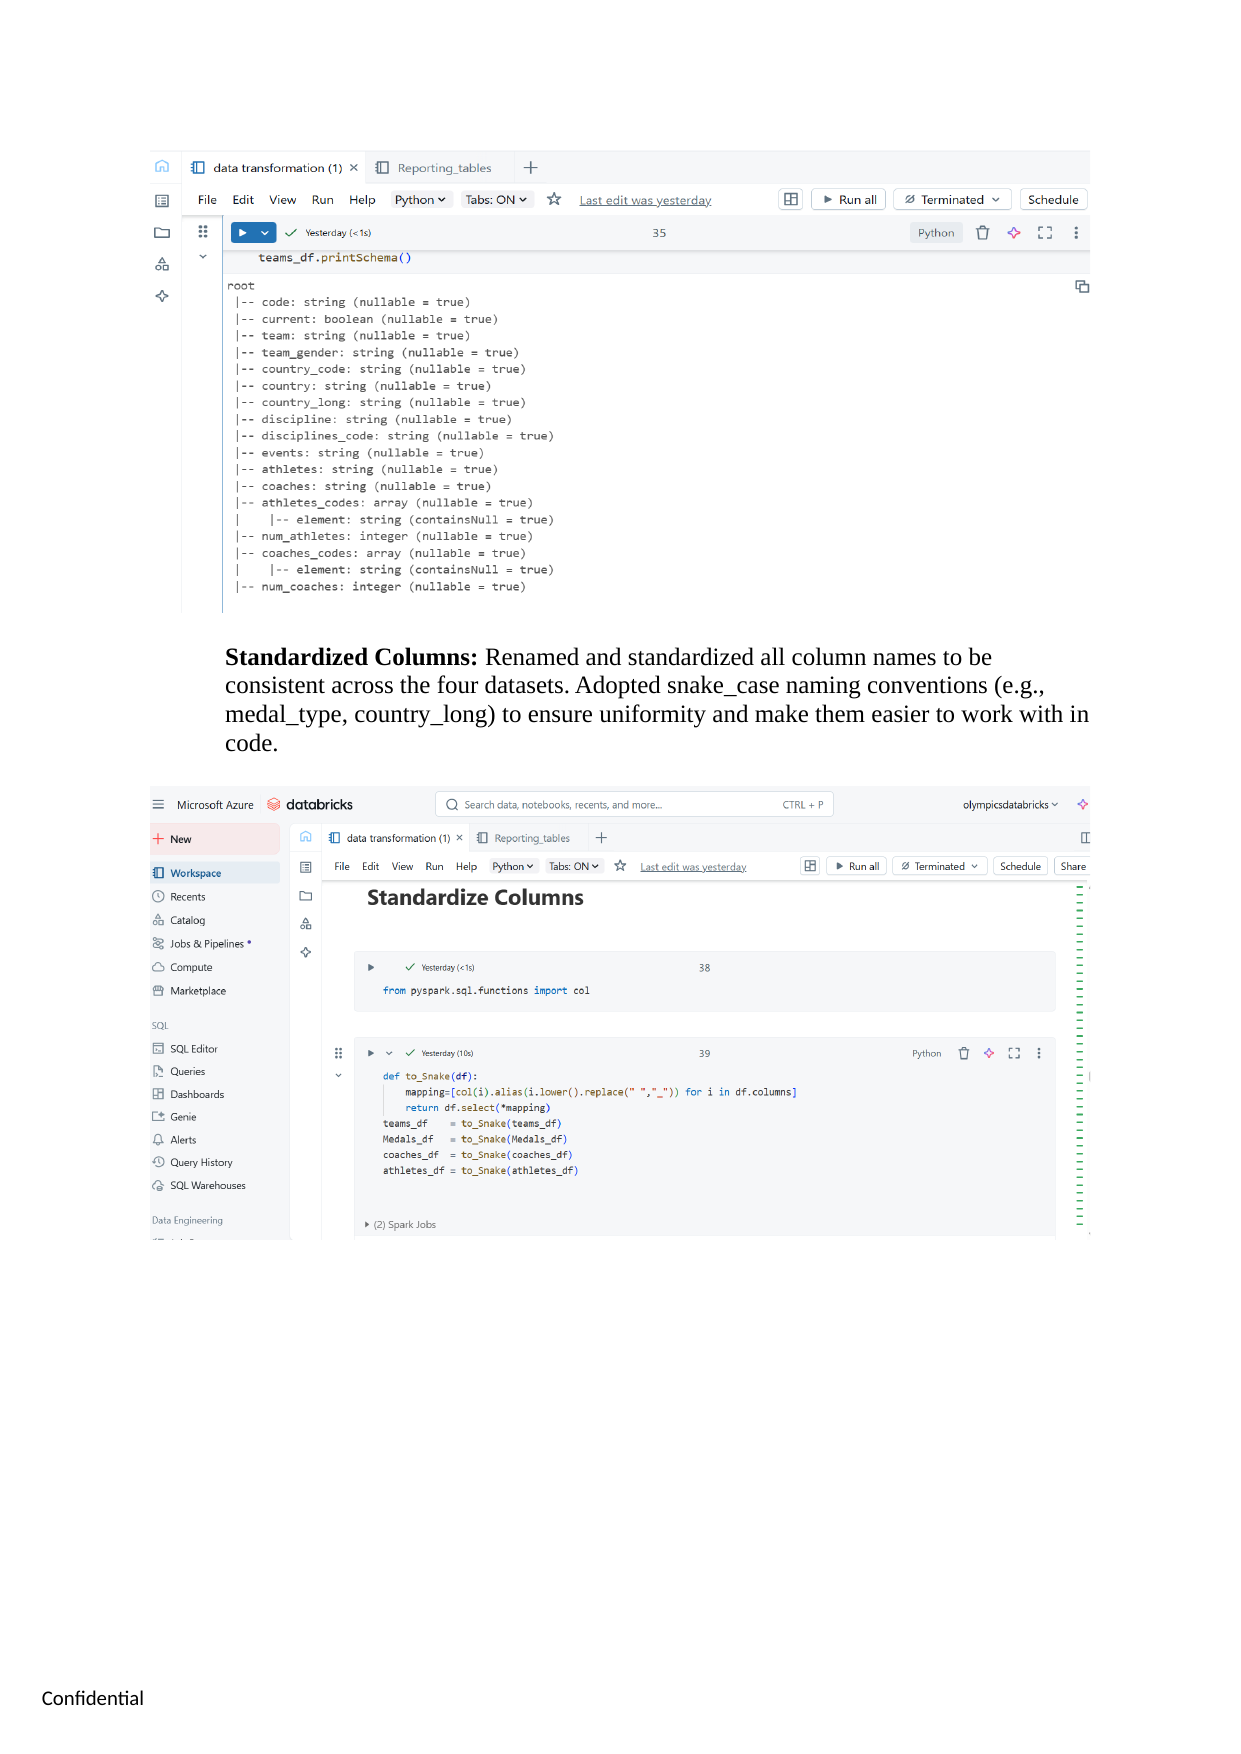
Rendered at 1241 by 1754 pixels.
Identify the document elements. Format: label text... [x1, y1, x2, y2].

picture [150, 786, 1091, 1240]
picture [150, 150, 1091, 613]
text Standardized Columns: Renamed and standardized all column names to be consistent across the four datasets. Adopted snake_case naming conventions (e.g., medal_type, country_long) to ensure uniformity and make them easier to work with in code. [225, 642, 1090, 757]
